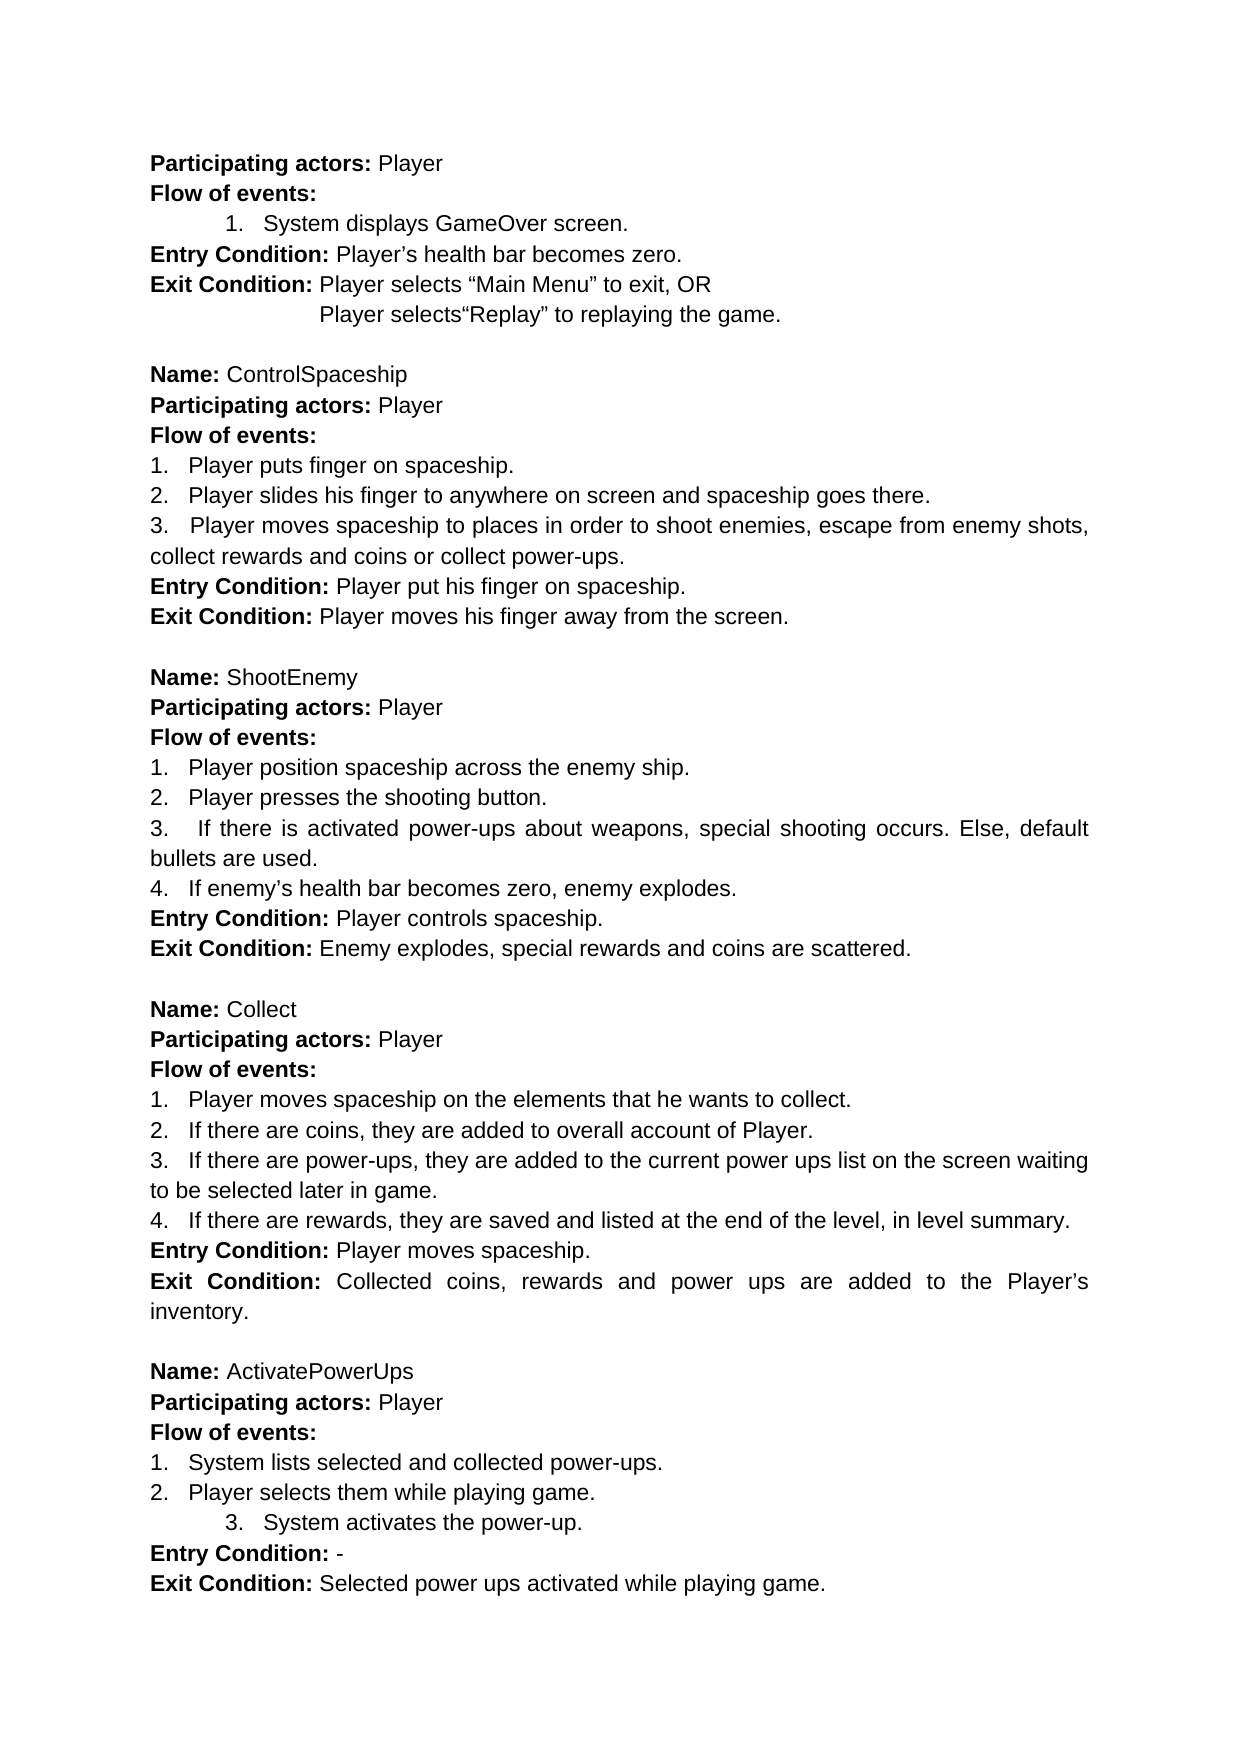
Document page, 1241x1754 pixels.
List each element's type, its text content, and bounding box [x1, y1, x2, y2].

text Name: Collect [150, 996, 1090, 1022]
text 1. Player moves spaceship on the elements that he wants to collect. [150, 1086, 1090, 1113]
text Flow of events: [150, 180, 1090, 207]
text Exit Condition: Enemy explodes, special rewards and coins are scattered. [150, 935, 1090, 962]
text Exit Condition: Collected coins, rewards and power ups are added to the Player’s inventory. [150, 1268, 1090, 1324]
text 1. Player puts finger on spaceship. [150, 452, 1090, 478]
text 2. Player presses the shooting button. [150, 784, 1090, 811]
text 4. If enemy’s health bar becomes zero, enemy explodes. [150, 875, 1090, 901]
text 2. Player selects them while playing game. [150, 1479, 1090, 1506]
text 3. System activates the power-up. [225, 1509, 1090, 1536]
text Participating actors: Player [150, 392, 1090, 418]
text Entry Condition: Player moves spaceship. [150, 1237, 1090, 1264]
text Participating actors: Player [150, 150, 1090, 176]
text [150, 271, 1090, 297]
text 2. If there are coins, they are added to overall account of Player. [150, 1117, 1090, 1143]
text Entry Condition: Player put his finger on spaceship. [150, 573, 1090, 599]
text 1. Player position spaceship across the enemy ship. [150, 754, 1090, 781]
text Entry Condition: - [150, 1539, 1090, 1566]
text 1. System displays GameOver screen. [225, 210, 1090, 237]
text Exit Condition: Player moves his finger away from the screen. [150, 603, 1090, 629]
text Name: ActivatePowerUps [150, 1358, 1090, 1385]
text 2. Player slides his finger to anywhere on screen and spaceship goes there. [150, 482, 1090, 509]
text Participating actors: Player [150, 1388, 1090, 1415]
text Participating actors: Player [150, 694, 1090, 720]
text 4. If there are rewards, they are saved and listed at the end of the level, in level summary. [150, 1207, 1090, 1234]
text Participating actors: Player [150, 1026, 1090, 1052]
text Name: ControlSpaceship [150, 361, 1090, 388]
text Exit Condition: Selected power ups activated while playing game. [150, 1570, 1090, 1596]
text 1. System lists selected and collected power-ups. [150, 1449, 1090, 1475]
text Name: ShootEnemy [150, 663, 1090, 690]
text Flow of events: [150, 1056, 1090, 1083]
text Player selects“Replay” to replaying the game. [150, 301, 1090, 327]
text 3. If there is activated power-ups about weapons, special shooting occurs. Else, default bullets are used. [150, 814, 1090, 871]
text Flow of events: [150, 422, 1090, 448]
text Entry Condition: Player controls spaceship. [150, 905, 1090, 932]
text Flow of events: [150, 724, 1090, 750]
text Entry Condition: Player’s health bar becomes zero. [150, 241, 1090, 267]
text 3. If there are power-ups, they are added to the current power ups list on the screen waiting to be selected later in game. [150, 1147, 1090, 1203]
text 3. Player moves spaceship to places in order to shoot enemies, escape from enemy shots, collect rewards and coins or collect power-ups. [150, 512, 1090, 569]
text Flow of events: [150, 1419, 1090, 1445]
